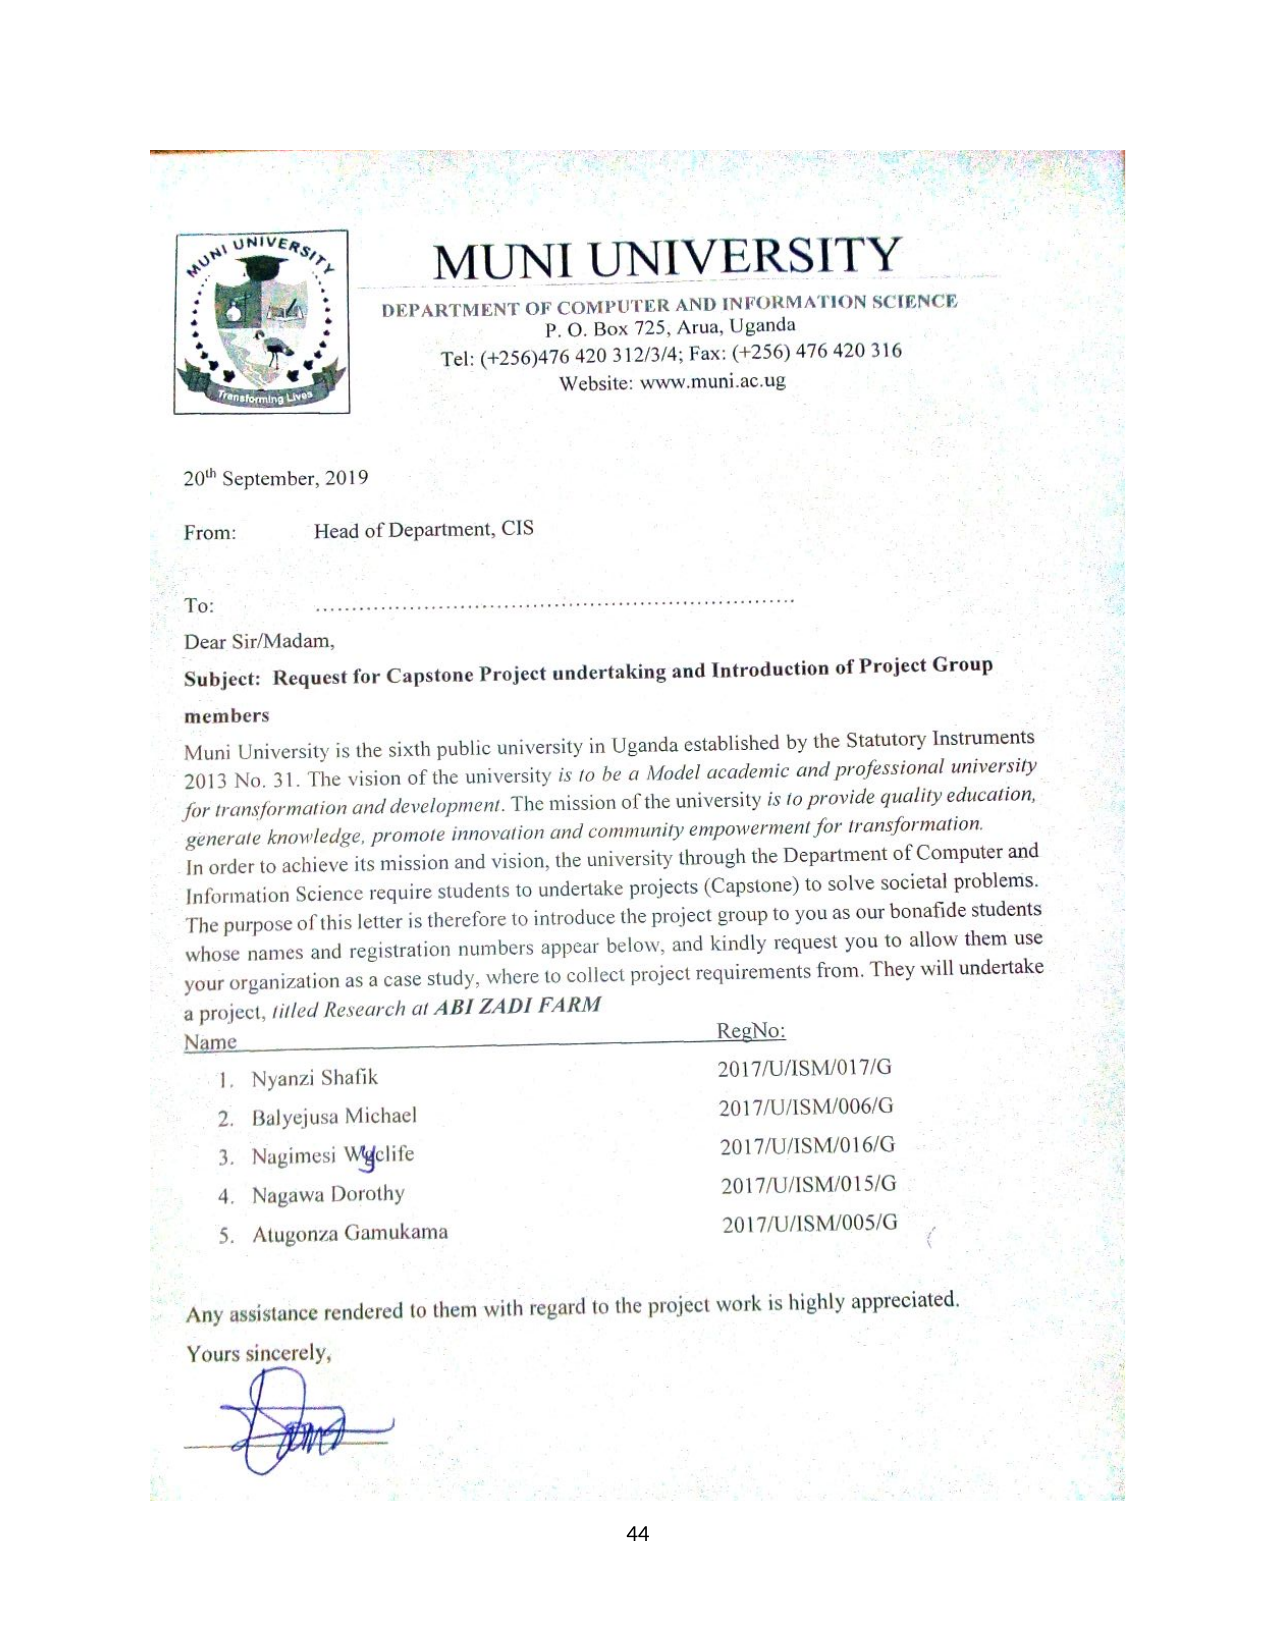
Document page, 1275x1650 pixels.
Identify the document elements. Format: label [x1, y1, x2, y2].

picture [150, 150, 1125, 1501]
